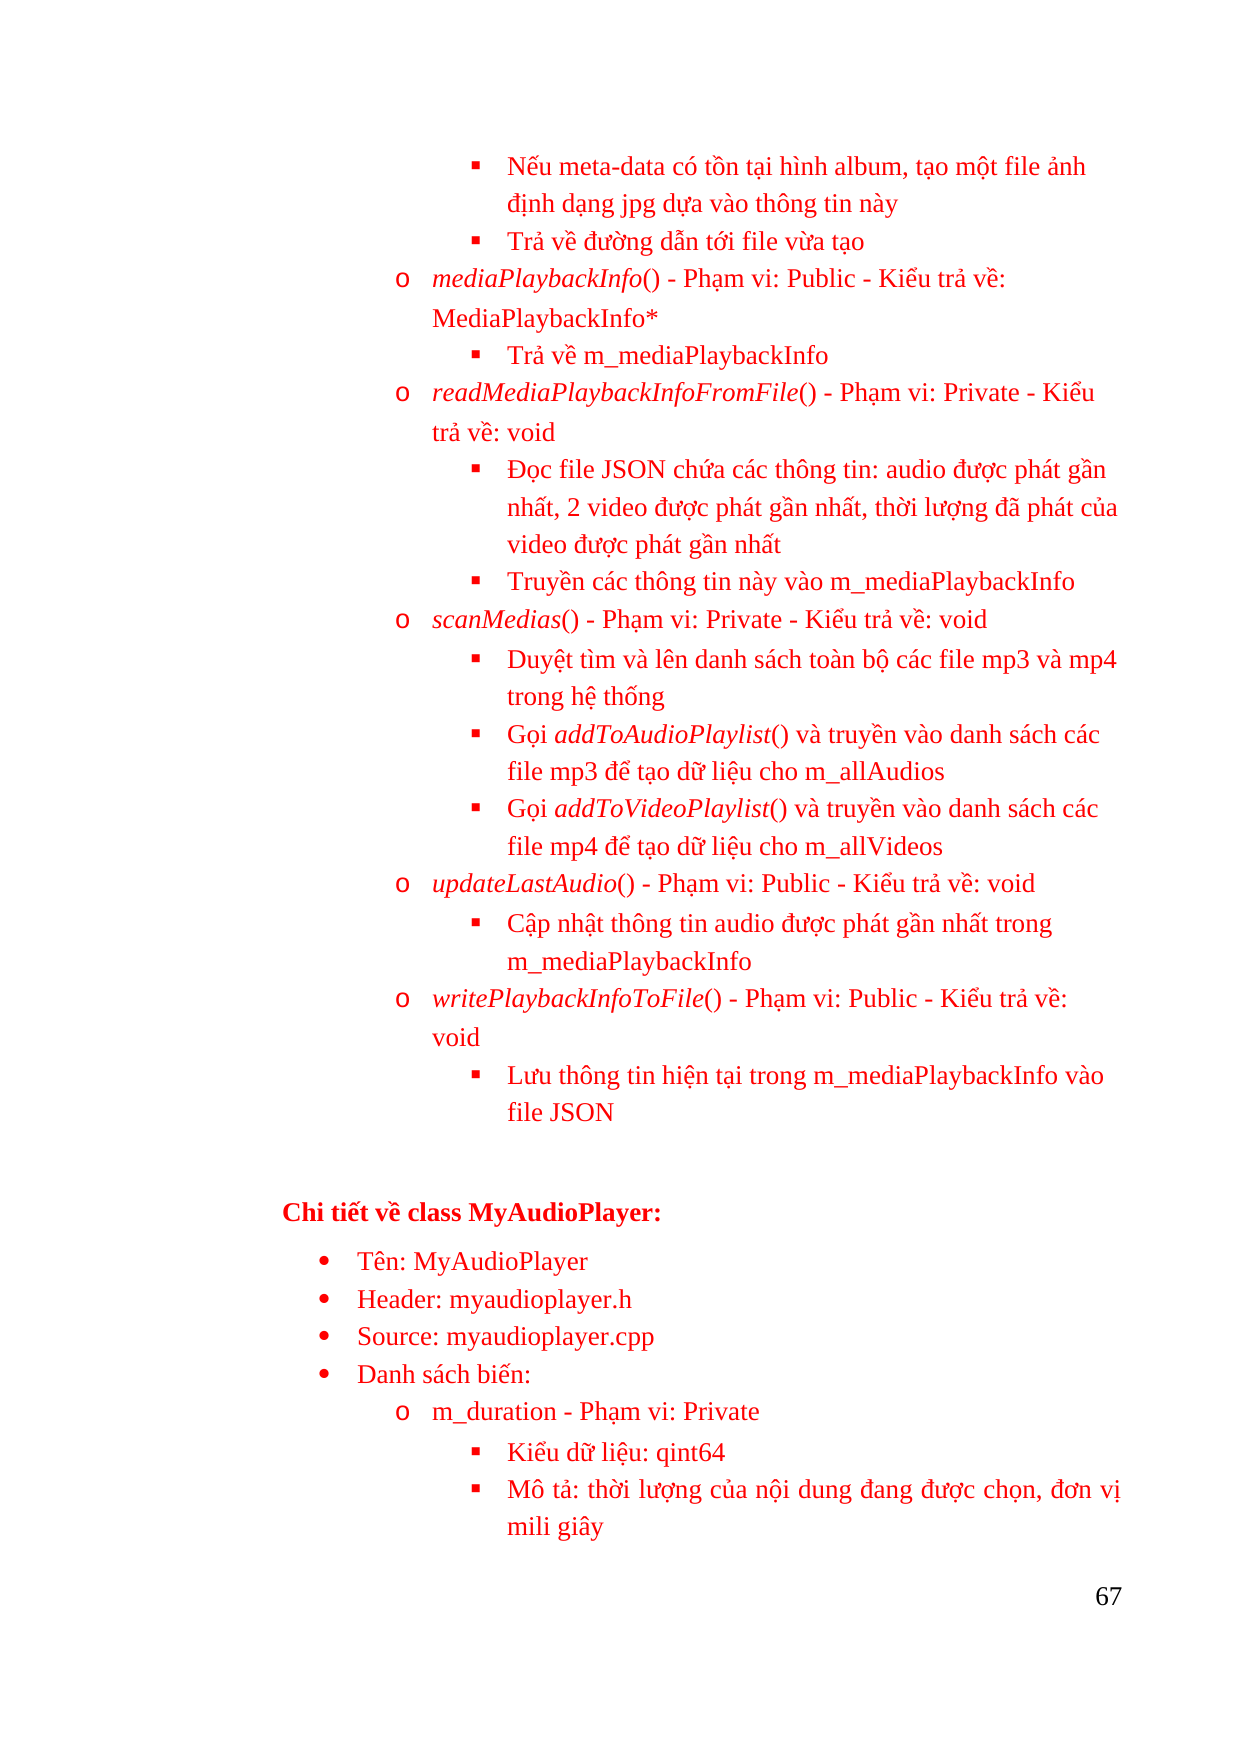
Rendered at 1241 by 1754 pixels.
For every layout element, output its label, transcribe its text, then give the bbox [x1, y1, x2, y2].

list Cập nhật thông tin audio được phát gần nhất trong m_mediaPlaybackInfo [469, 907, 1122, 976]
list Gọi addToAudioPlaylist() và truyền vào danh sách các file mp3 để tạo dữ liệu cho m_allAudios [469, 718, 1122, 786]
text Chi tiết về class MyAudioPlayer: [207, 1196, 1122, 1227]
list scanMedias() - Phạm vi: Private - Kiểu trả về: void [394, 603, 1122, 636]
list mediaPlaybackInfo() - Phạm vi: Public - Kiểu trả về: MediaPlaybackInfo* [394, 262, 1122, 333]
list Truyền các thông tin này vào m_mediaPlaybackInfo [469, 565, 1122, 597]
list Header: myaudioplayer.h [319, 1283, 1122, 1314]
list updateLastAudio() - Phạm vi: Public - Kiểu trả về: void [394, 867, 1122, 901]
list Kiểu dữ liệu: qint64 [469, 1436, 1122, 1467]
list Đọc file JSON chứa các thông tin: audio được phát gần nhất, 2 video được phát gần nhất, thời lượng đã phát của video được phát gần nhất [469, 453, 1122, 559]
list Tên: MyAudioPlayer [319, 1246, 1122, 1277]
list writePlaybackInfoToFile() - Phạm vi: Public - Kiểu trả về: void [394, 982, 1122, 1053]
list Nếu meta-data có tồn tại hình album, tạo một file ảnh định dạng jpg dựa vào thông tin này [469, 150, 1122, 218]
list Trả về m_mediaPlaybackInfo [469, 339, 1122, 370]
list Gọi addToVideoPlaylist() và truyền vào danh sách các file mp4 để tạo dữ liệu cho m_allVideos [469, 792, 1122, 861]
list Lưu thông tin hiện tại trong m_mediaPlaybackInfo vào file JSON [469, 1059, 1122, 1127]
list Danh sách biến: [319, 1358, 1122, 1389]
list m_duration - Phạm vi: Private [394, 1396, 1122, 1429]
list Mô tả: thời lượng của nội dung đang được chọn, đơn vị mili giây [469, 1473, 1122, 1542]
list Trả về đường dẫn tới file vừa tạo [469, 225, 1122, 256]
list Duyệt tìm và lên danh sách toàn bộ các file mp3 và mp4 trong hệ thống [469, 643, 1122, 712]
list readMediaPlaybackInfoFromFile() - Phạm vi: Private - Kiểu trả về: void [394, 377, 1122, 447]
list Source: myaudioplayer.cpp [319, 1321, 1122, 1352]
